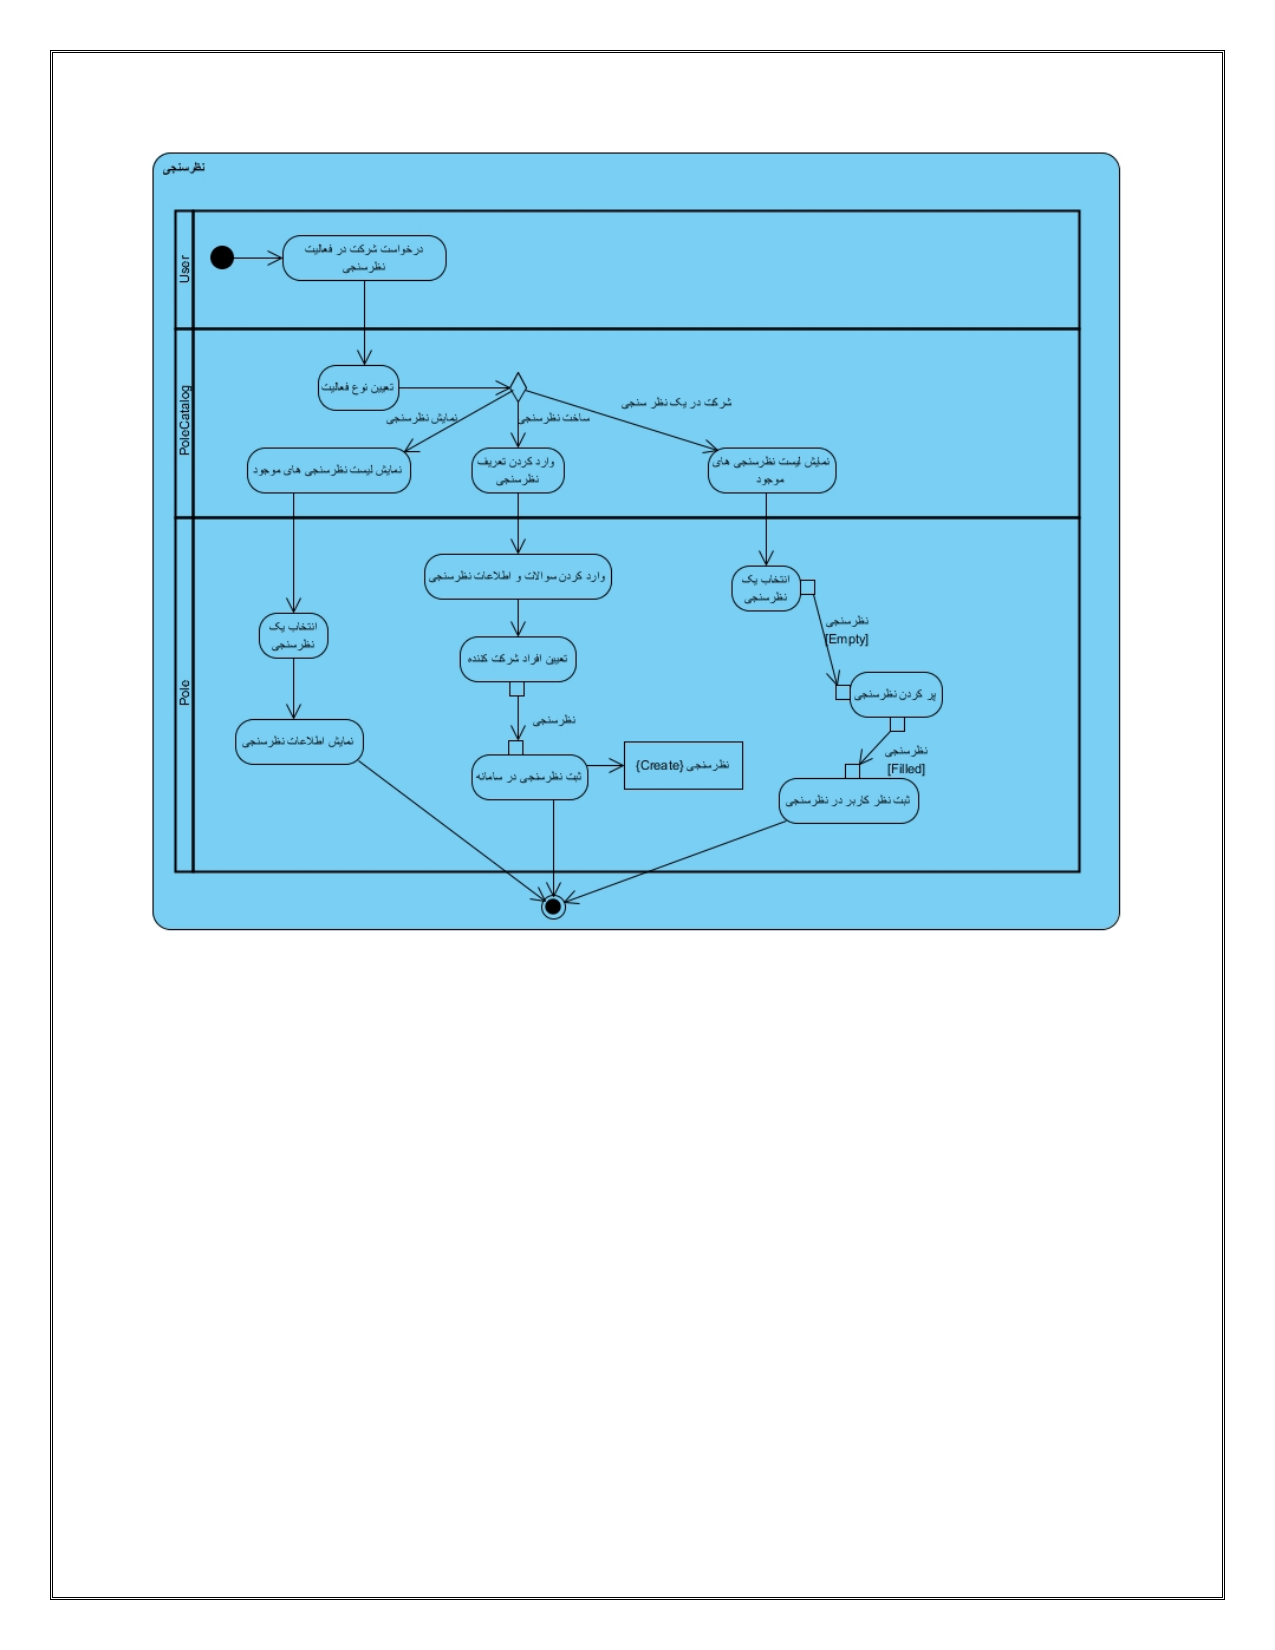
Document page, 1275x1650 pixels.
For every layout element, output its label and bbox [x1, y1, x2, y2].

picture [150, 150, 1125, 935]
